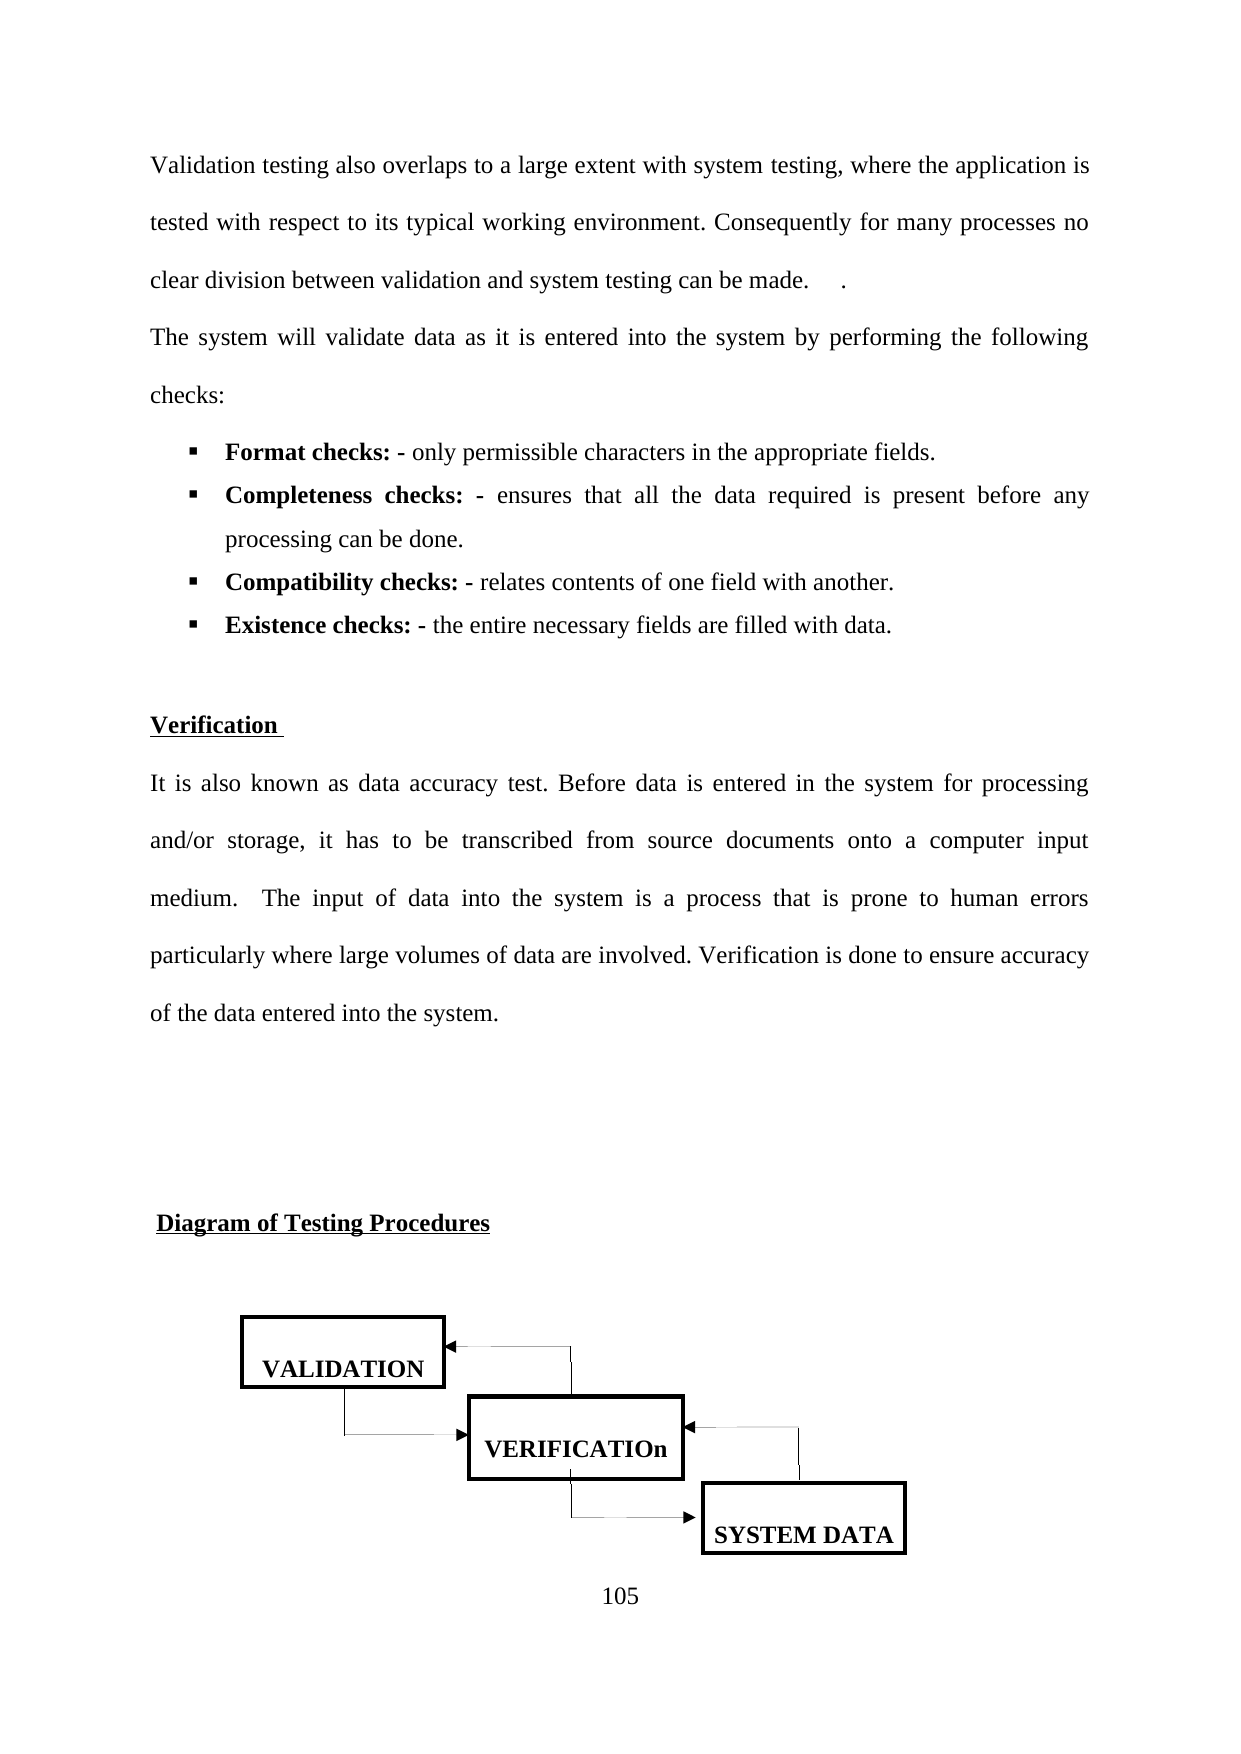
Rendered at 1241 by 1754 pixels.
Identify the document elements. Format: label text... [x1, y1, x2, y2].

text Verification [150, 711, 1090, 739]
list Compatibility checks: - relates contents of one field with another. [187, 567, 1090, 596]
list Format checks: - only permissible characters in the appropriate fields. [187, 437, 1090, 466]
text The system will validate data as it is entered into the system by performing the following checks: [150, 322, 1090, 409]
list Completeness checks: - ensures that all the data required is present before any processing can be done. [187, 481, 1090, 552]
text It is also known as data accuracy test. Before data is entered in the system for processing and/or storage, it has to be transcribed from source documents onto a computer input medium. The input of data into the system is a process that is prone to human errors particularly where large volumes of data are involved. Verification is done to ensure accuracy of the data entered into the system. [150, 768, 1090, 1027]
text Validation testing also overlaps to a large extent with system testing, where the application is tested with respect to its typical working environment. Consequently for many processes no clear division between validation and system testing can be made. . [150, 150, 1090, 294]
list Existence checks: - the entire necessary fields are filled with data. [187, 610, 1090, 639]
text Diagram of Testing Procedures [150, 1208, 1090, 1237]
